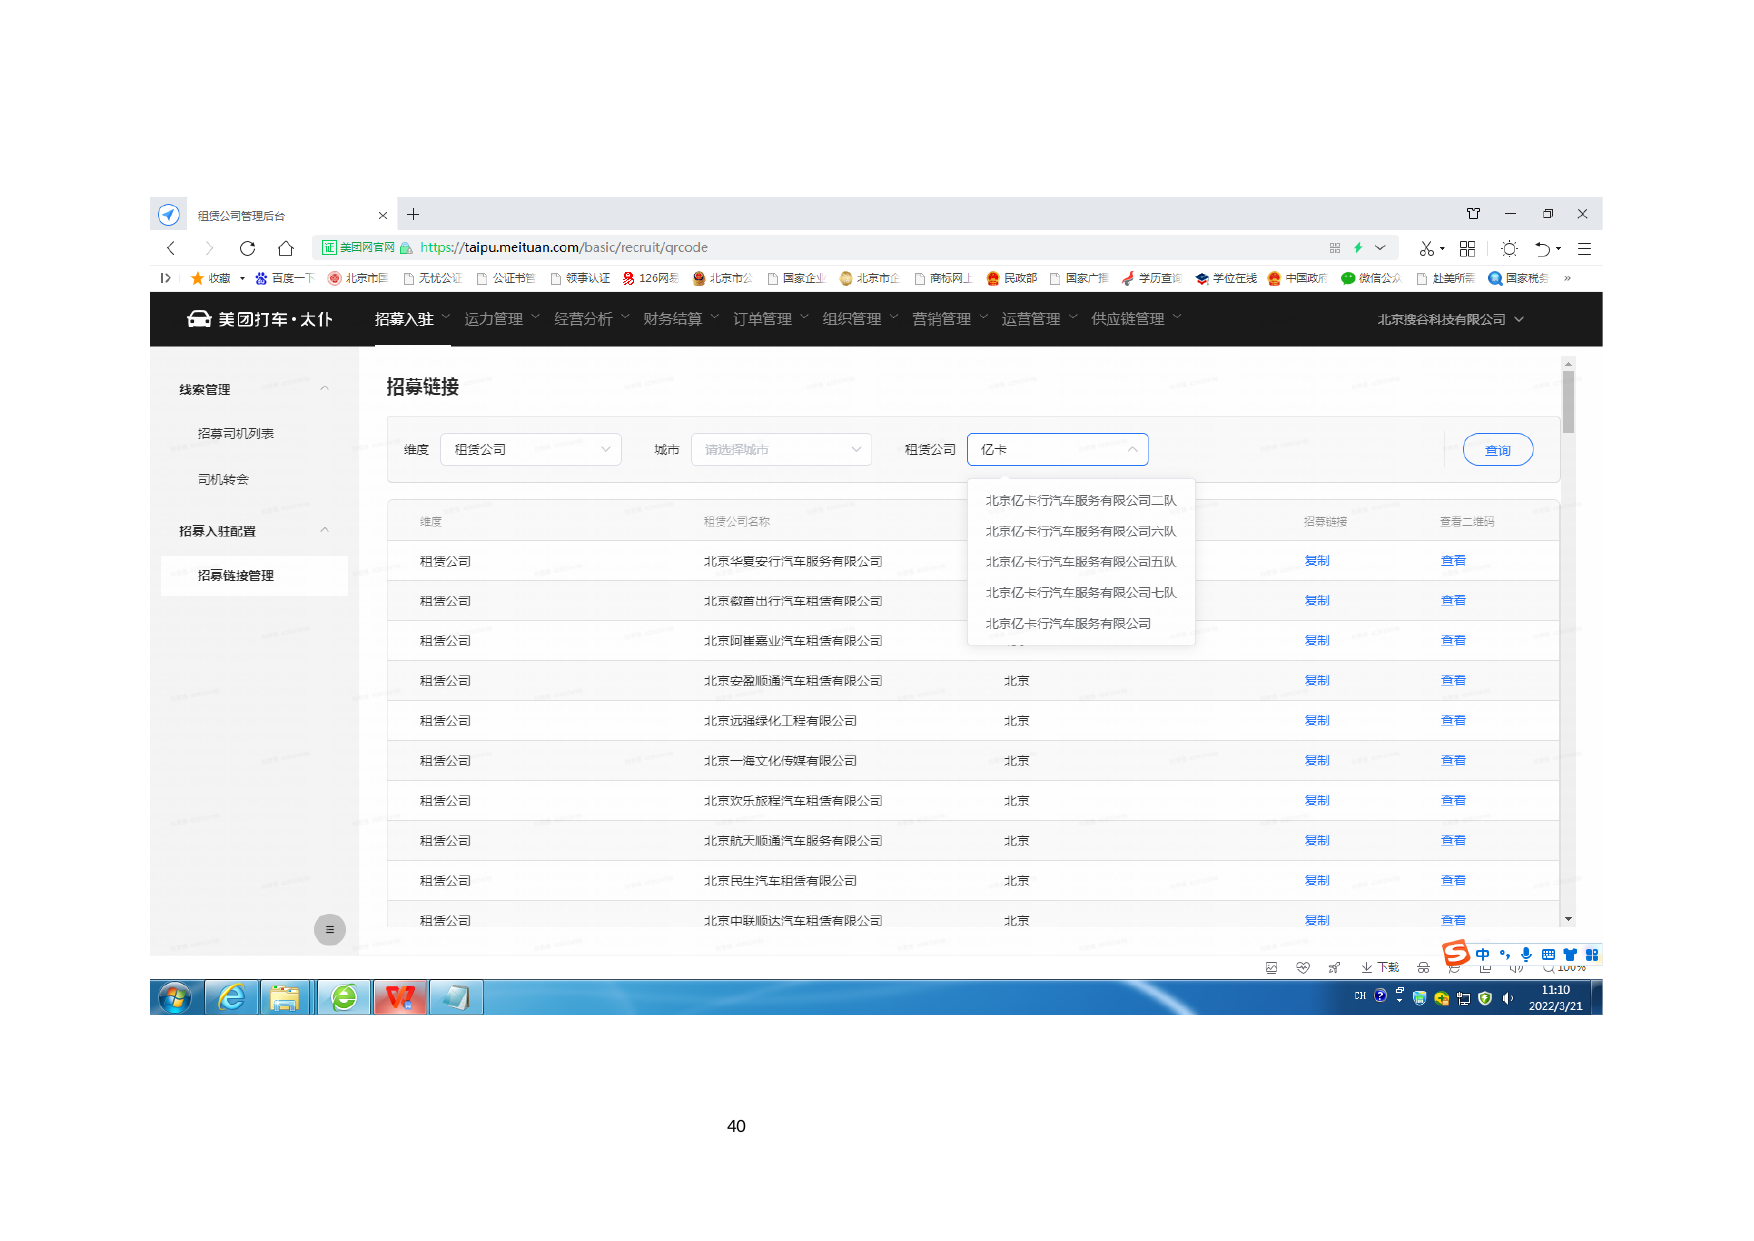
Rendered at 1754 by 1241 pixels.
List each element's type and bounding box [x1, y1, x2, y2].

picture [150, 197, 1603, 1015]
